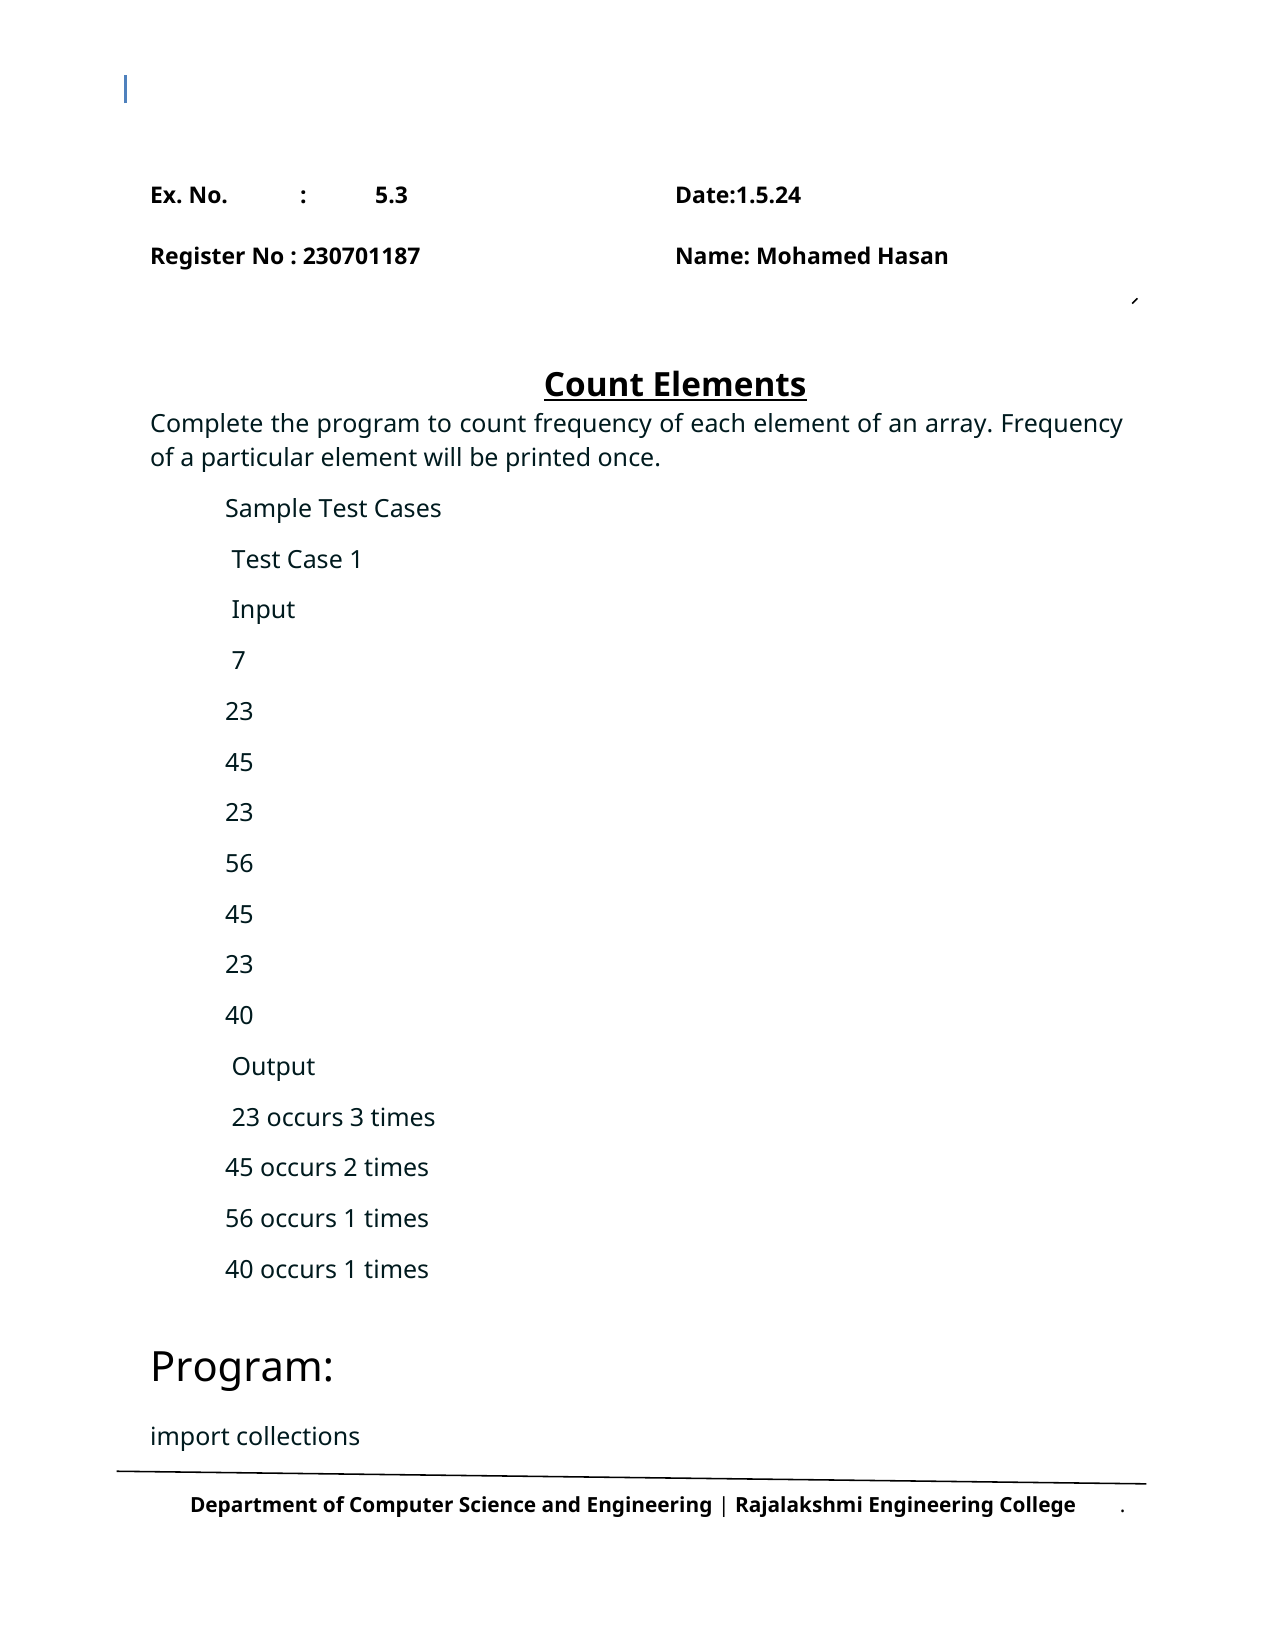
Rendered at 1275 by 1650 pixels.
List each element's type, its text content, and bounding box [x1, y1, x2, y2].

text 7 [225, 643, 1125, 677]
text 40 occurs 1 times [225, 1252, 1125, 1286]
text Input [225, 592, 1125, 626]
text Count Elements [225, 360, 1125, 406]
text 56 occurs 1 times [225, 1201, 1125, 1235]
text Register No : 230701187 Name: Mohamed Hasan [150, 239, 1125, 271]
text Program: [150, 1336, 1125, 1393]
text 23 [225, 947, 1125, 981]
text 23 occurs 3 times [225, 1099, 1125, 1133]
text Ex. No. : 5.3 Date:1.5.24 [150, 179, 1125, 210]
text 45 [225, 896, 1125, 931]
text 56 [225, 846, 1125, 880]
text 40 [225, 998, 1125, 1032]
text import collections [150, 1418, 1125, 1452]
text 45 occurs 2 times [225, 1150, 1125, 1184]
text 23 [225, 693, 1125, 728]
text Complete the program to count frequency of each element of an array. Frequency of a particular element will be printed once. [150, 406, 1125, 474]
text Output [225, 1049, 1125, 1083]
text Sample Test Cases [225, 491, 1125, 525]
text Test Case 1 [225, 541, 1125, 575]
text 45 [225, 744, 1125, 778]
text 23 [225, 795, 1125, 829]
